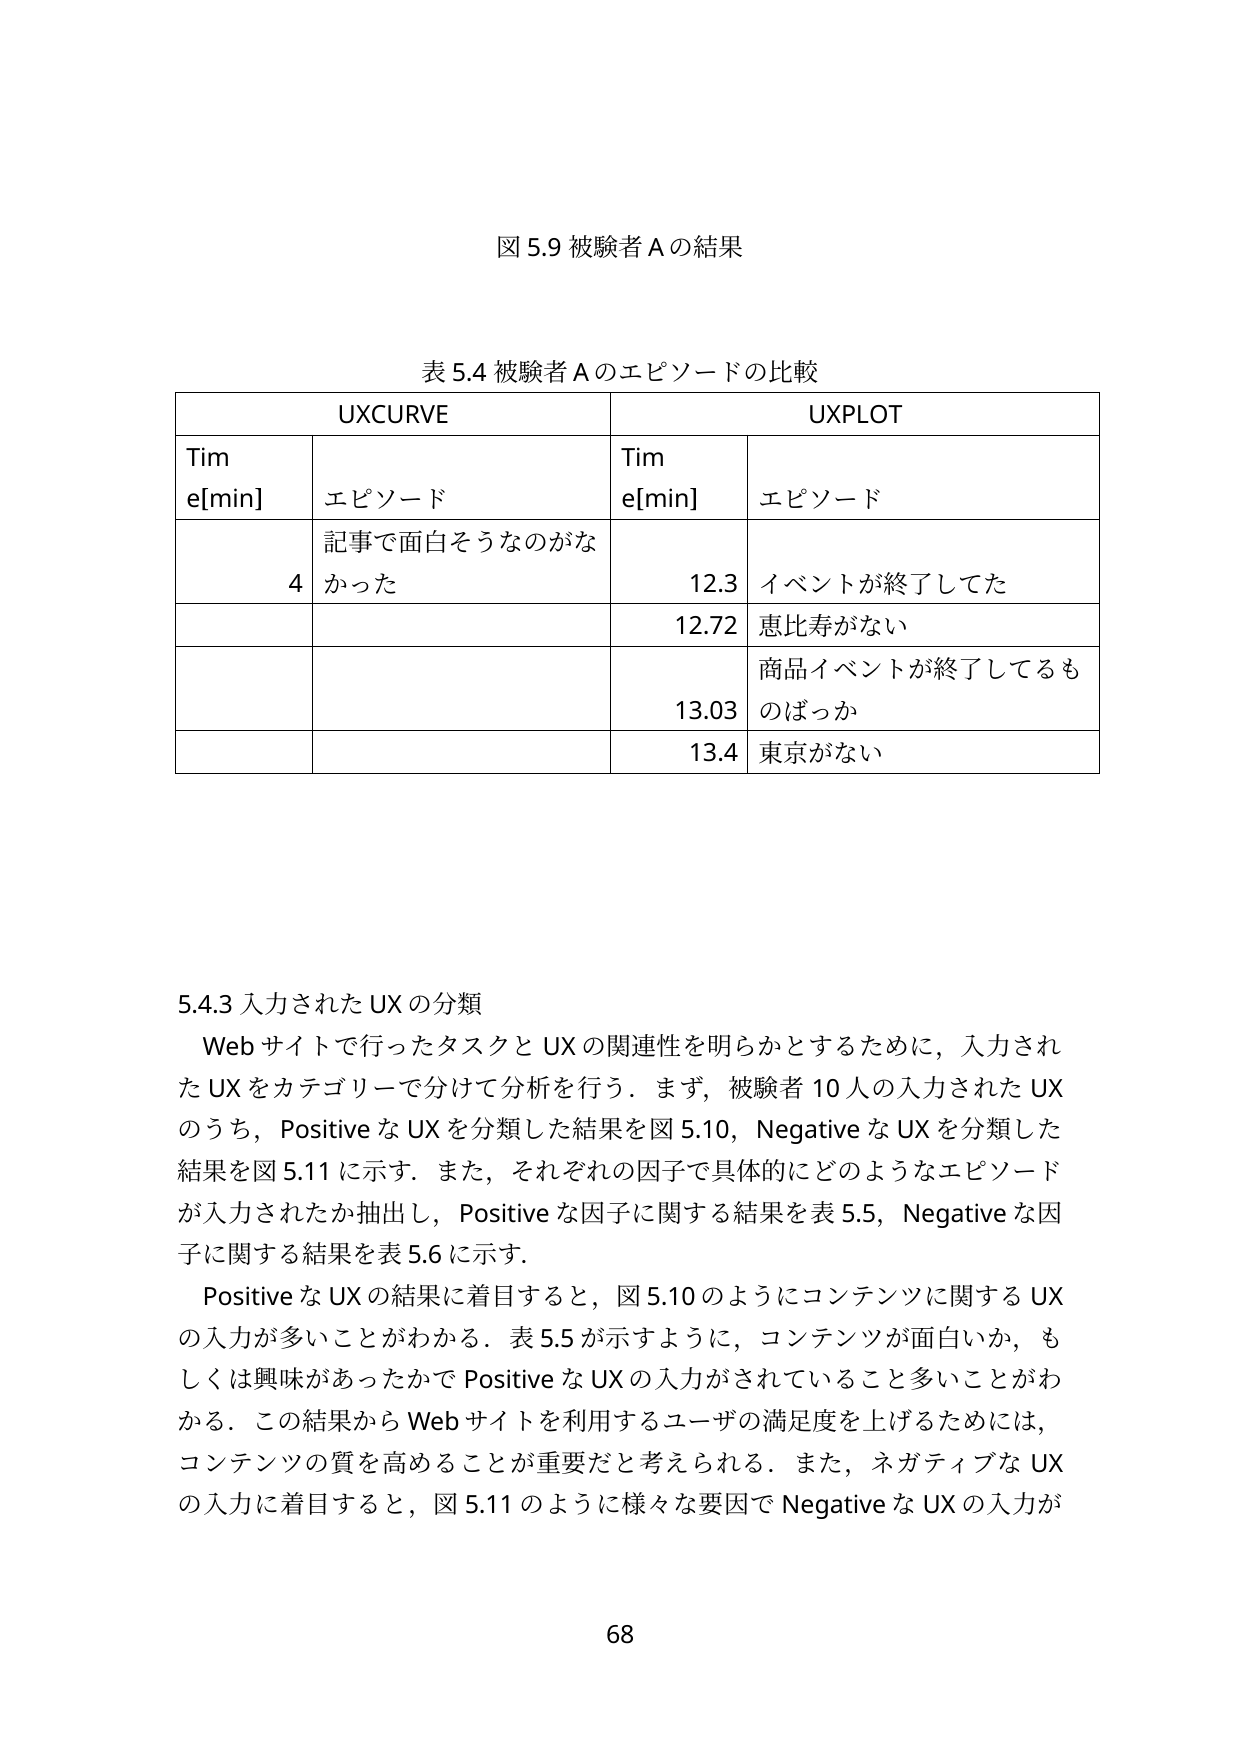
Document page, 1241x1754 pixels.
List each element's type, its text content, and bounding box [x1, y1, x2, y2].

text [177, 1274, 1063, 1524]
text 5.4.3 入力されたUXの分類 [177, 982, 1063, 1024]
table_cell [313, 731, 610, 773]
table_cell [176, 731, 312, 773]
text Webサイトで行ったタスクとUXの関連性を明らかとするために，入力されたUXをカテゴリーで分けて分析を行う．まず，被験者10人の入力されたUXのうち，PositiveなUXを分類した結果を図5.10，NegativeなUXを分類した結果を図5.11に示す．また，それぞれの因子で具体的にどのようなエピソードが入力されたか抽出し，Positiveな因子に関する結果を表5.5，Negativeな因子に関する結果を表5.6に示す． [177, 1024, 1063, 1274]
table_cell [176, 647, 312, 730]
table_cell イベントが終了してた [748, 520, 1099, 603]
table_cell 恵比寿がない [748, 604, 1099, 646]
table_cell 13.4 [611, 731, 747, 773]
table_cell [313, 647, 610, 730]
table_header UXPLOT [611, 393, 1099, 434]
table_cell Time[min] [611, 436, 747, 519]
table_cell エピソード [748, 436, 1099, 519]
table_cell 13.03 [611, 647, 747, 730]
table_cell [313, 604, 610, 646]
table_cell 商品イベントが終了してるものばっか [748, 647, 1099, 730]
table_cell [176, 604, 312, 646]
table_cell 東京がない [748, 731, 1099, 773]
table_cell エピソード [313, 436, 610, 519]
table_cell 12.72 [611, 604, 747, 646]
table_cell 12.3 [611, 520, 747, 603]
table_cell 記事で面白そうなのがなかった [313, 520, 610, 603]
text 表5.4 被験者Aのエピソードの比較 [177, 350, 1063, 392]
table_cell 4 [176, 520, 312, 603]
table_header UXCURVE [176, 393, 610, 434]
table_cell Time[min] [176, 436, 312, 519]
text 図5.9 被験者Aの結果 [177, 225, 1063, 267]
